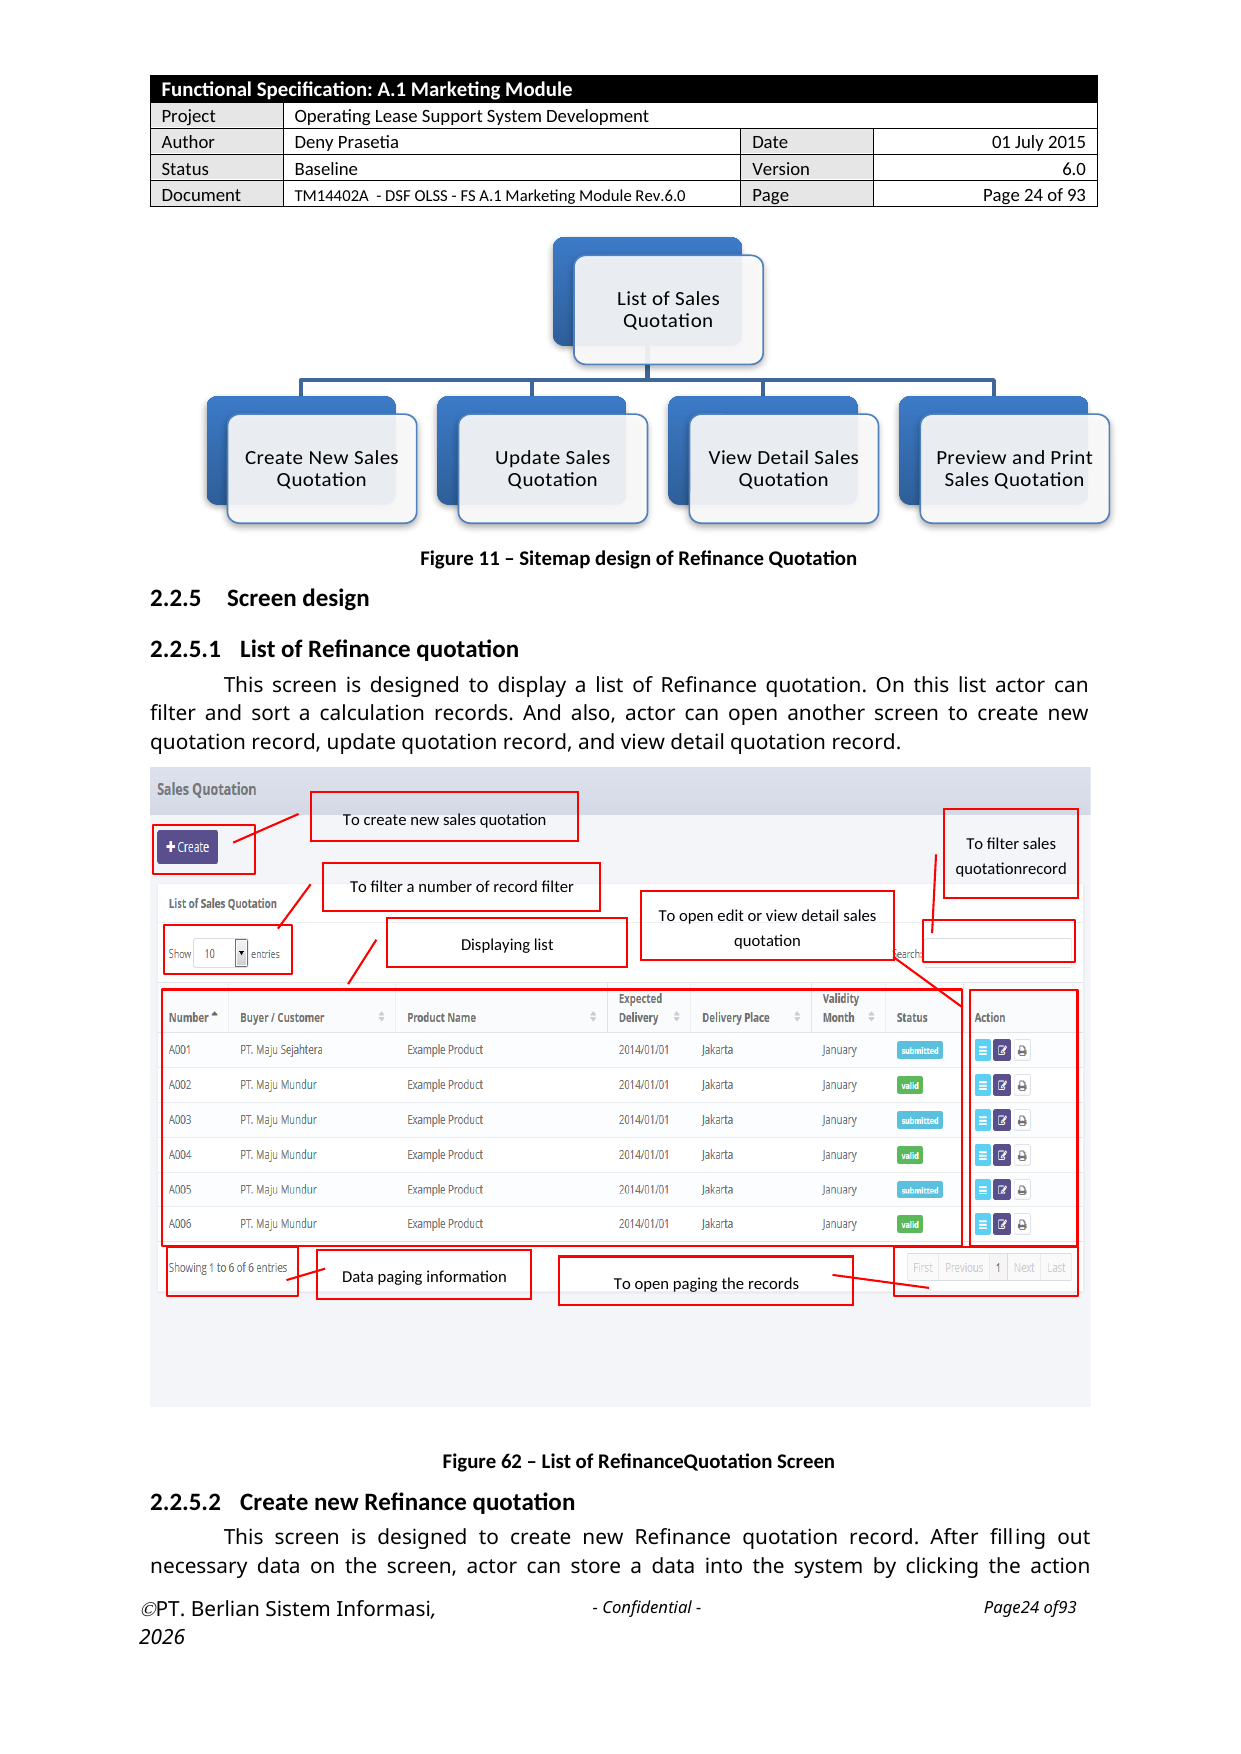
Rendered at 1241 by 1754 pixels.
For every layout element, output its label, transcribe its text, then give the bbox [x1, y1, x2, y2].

subtitle Create new Refinance quotation [150, 1486, 1090, 1516]
subtitle Screen design [150, 583, 1090, 613]
subtitle List of Refinance quotation [150, 633, 1090, 664]
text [150, 1522, 1090, 1579]
picture [150, 767, 1091, 1407]
text Figure 11 – Sitemap design of Refinance Quotation [187, 545, 1090, 570]
text Figure 62 – List of RefinanceQuotation Screen [187, 1448, 1090, 1473]
text This screen is designed to display a list of Refinance quotation. On this list actor can filter and sort a calculation records. And also, actor can open another screen to create new quotation record, update quotation record, and view detail quotation record. [150, 670, 1090, 755]
